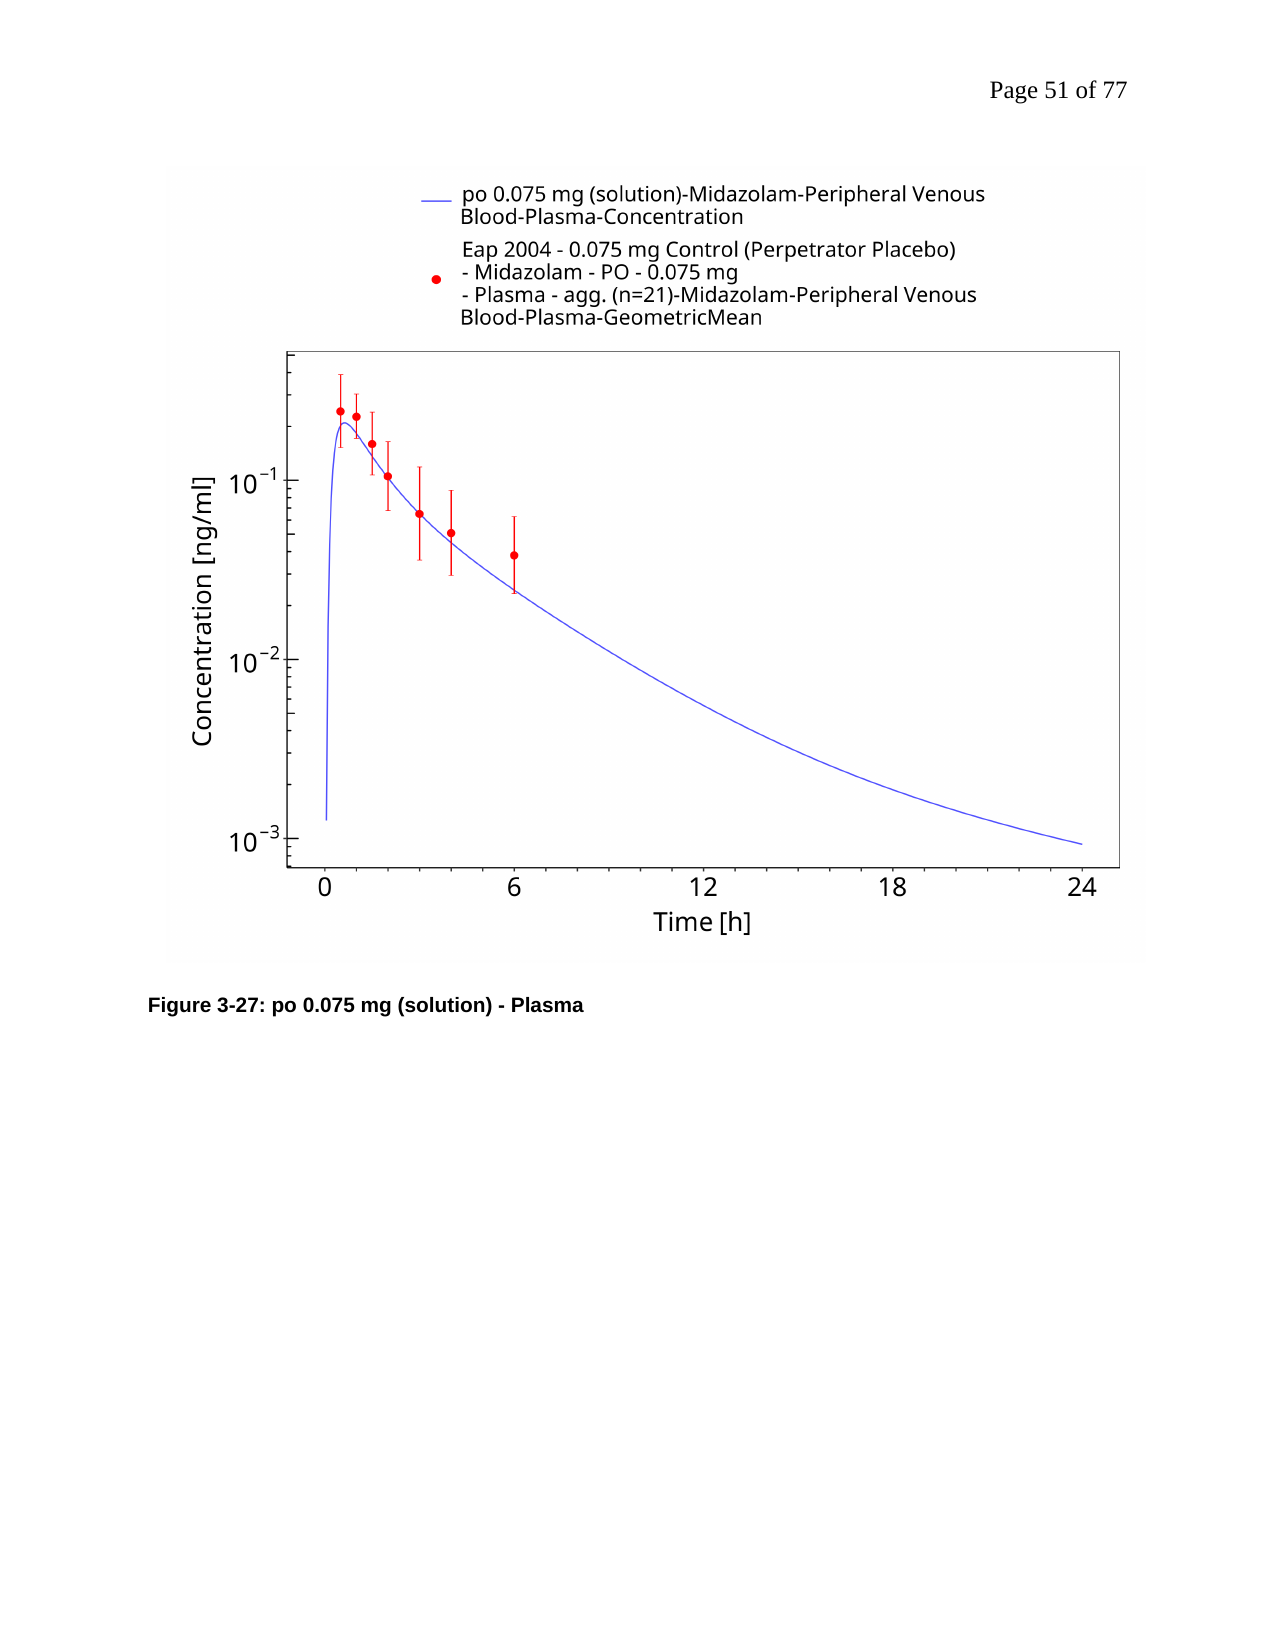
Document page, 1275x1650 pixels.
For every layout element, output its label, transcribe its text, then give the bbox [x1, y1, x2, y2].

text Figure 3-27: po 0.075 mg (solution) - Plasma [148, 993, 1127, 1017]
picture [166, 166, 1146, 963]
